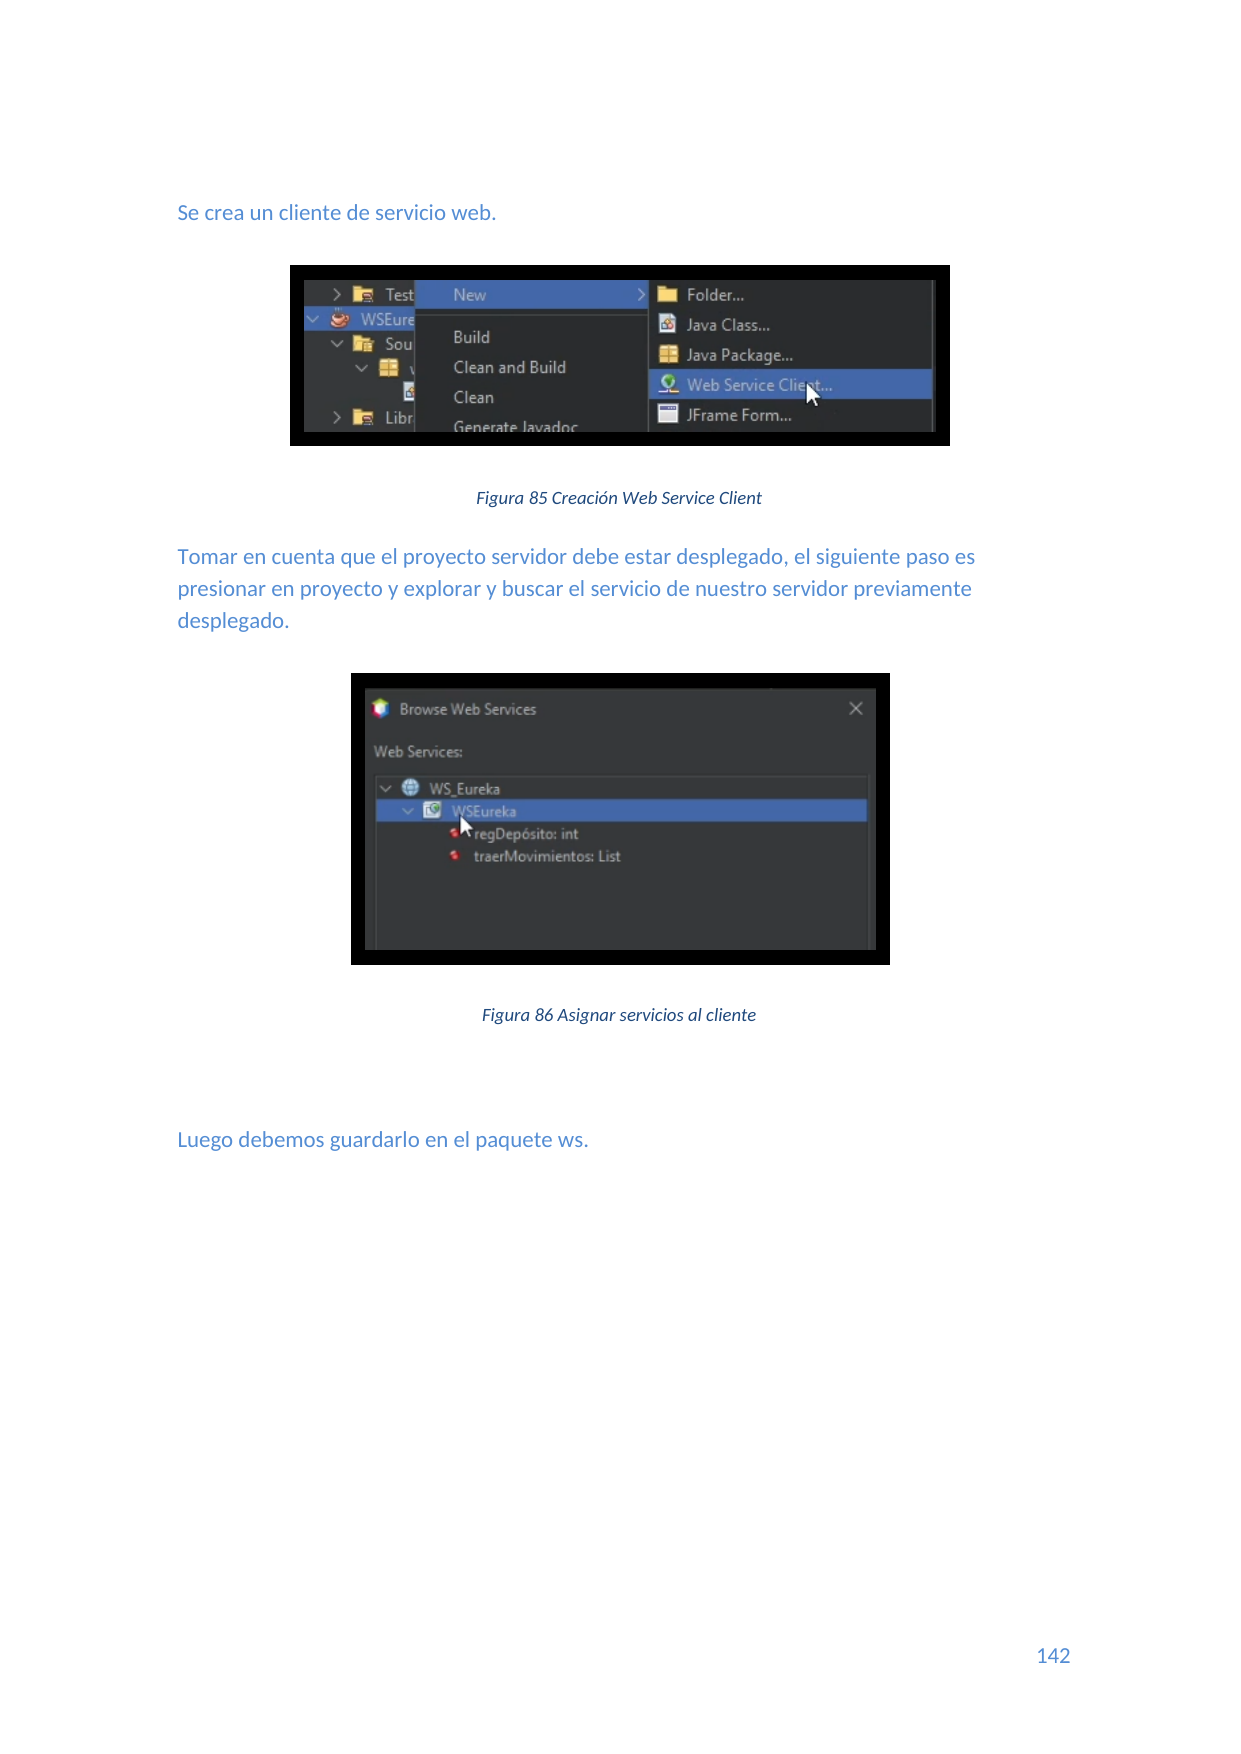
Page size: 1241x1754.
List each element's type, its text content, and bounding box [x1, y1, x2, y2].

text Figura 85 Creación Web Service Client [177, 486, 1063, 509]
text Tomar en cuenta que el proyecto servidor debe estar desplegado, el siguiente paso es presionar en proyecto y explorar y buscar el servicio de nuestro servidor previamente desplegado. [177, 542, 1063, 635]
text Figura 86 Asignar servicios al cliente [177, 1003, 1063, 1026]
picture [365, 688, 876, 950]
text Se crea un cliente de servicio web. [177, 198, 1063, 226]
picture [304, 280, 936, 432]
text Luego debemos guardarlo en el paquete ws. [177, 1125, 1063, 1153]
